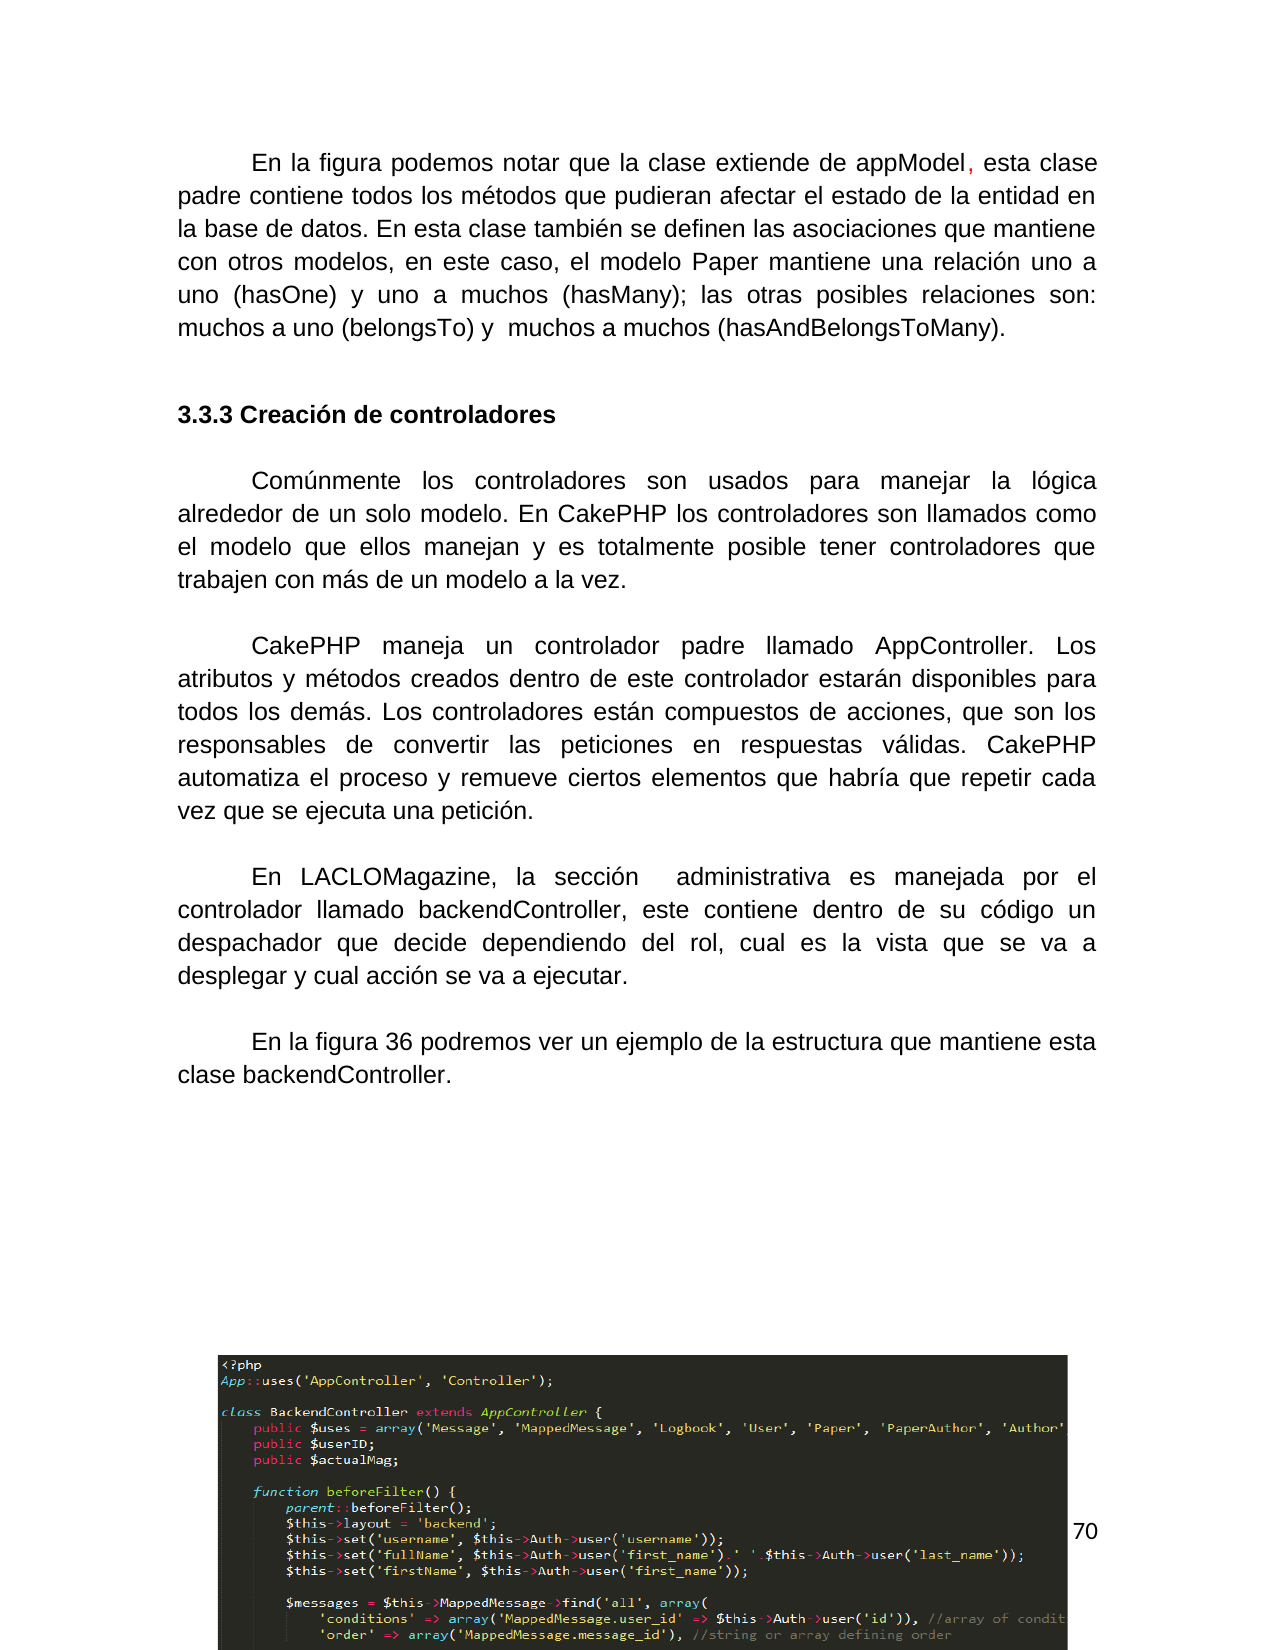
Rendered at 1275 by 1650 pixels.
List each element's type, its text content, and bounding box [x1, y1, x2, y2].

list En la figura podemos notar que la clase extiende de appModel, esta clase padre contiene todos los métodos que pudieran afectar el estado de la entidad en la base de datos. En esta clase también se definen las asociaciones que mantiene con otros modelos, en este caso, el modelo Paper mantiene una relación uno a uno (hasOne) y uno a muchos (hasMany); las otras posibles relaciones son: muchos a uno (belongsTo) y muchos a muchos (hasAndBelongsToMany). [177, 148, 1098, 341]
list CakePHP maneja un controlador padre llamado AppController. Los atributos y métodos creados dentro de este controlador estarán disponibles para todos los demás. Los controladores están compuestos de acciones, que son los responsables de convertir las peticiones en respuestas válidas. CakePHP automatiza el proceso y remueve ciertos elementos que habría que repetir cada vez que se ejecuta una petición. [177, 631, 1098, 824]
picture [217, 1355, 1068, 1650]
list Comúnmente los controladores son usados para manejar la lógica alrededor de un solo modelo. En CakePHP los controladores son llamados como el modelo que ellos manejan y es totalmente posible tener controladores que trabajen con más de un modelo a la vez. [177, 466, 1098, 593]
list En la figura 36 podremos ver un ejemplo de la estructura que mantiene esta clase backendController. [177, 1027, 1098, 1089]
subtitle 3.3.3 Creación de controladores [177, 399, 1098, 428]
list En LACLOMagazine, la sección administrativa es manejada por el controlador llamado backendController, este contiene dentro de su código un despachador que decide dependiendo del rol, cual es la vista que se va a desplegar y cual acción se va a ejecutar. [177, 862, 1098, 990]
